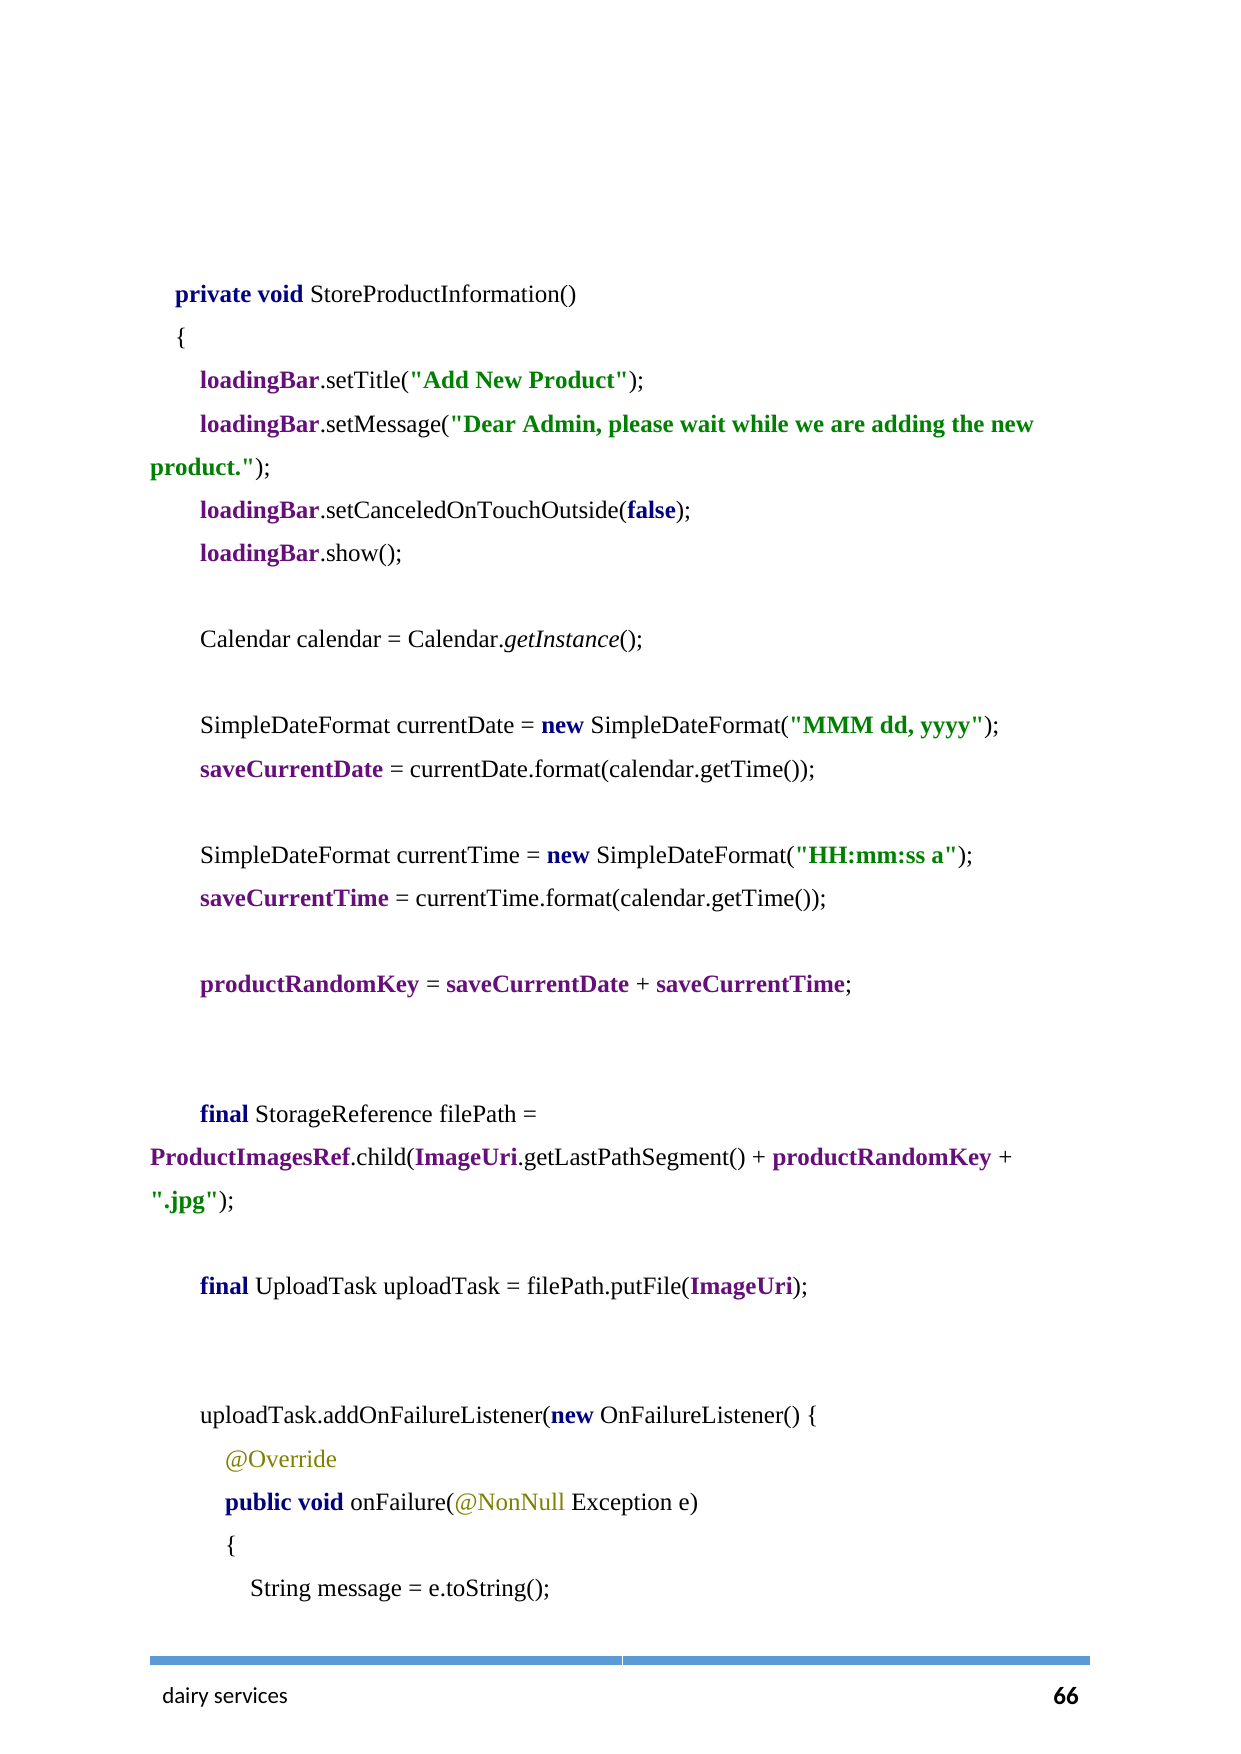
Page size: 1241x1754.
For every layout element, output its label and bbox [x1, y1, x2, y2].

text [150, 150, 1090, 1602]
